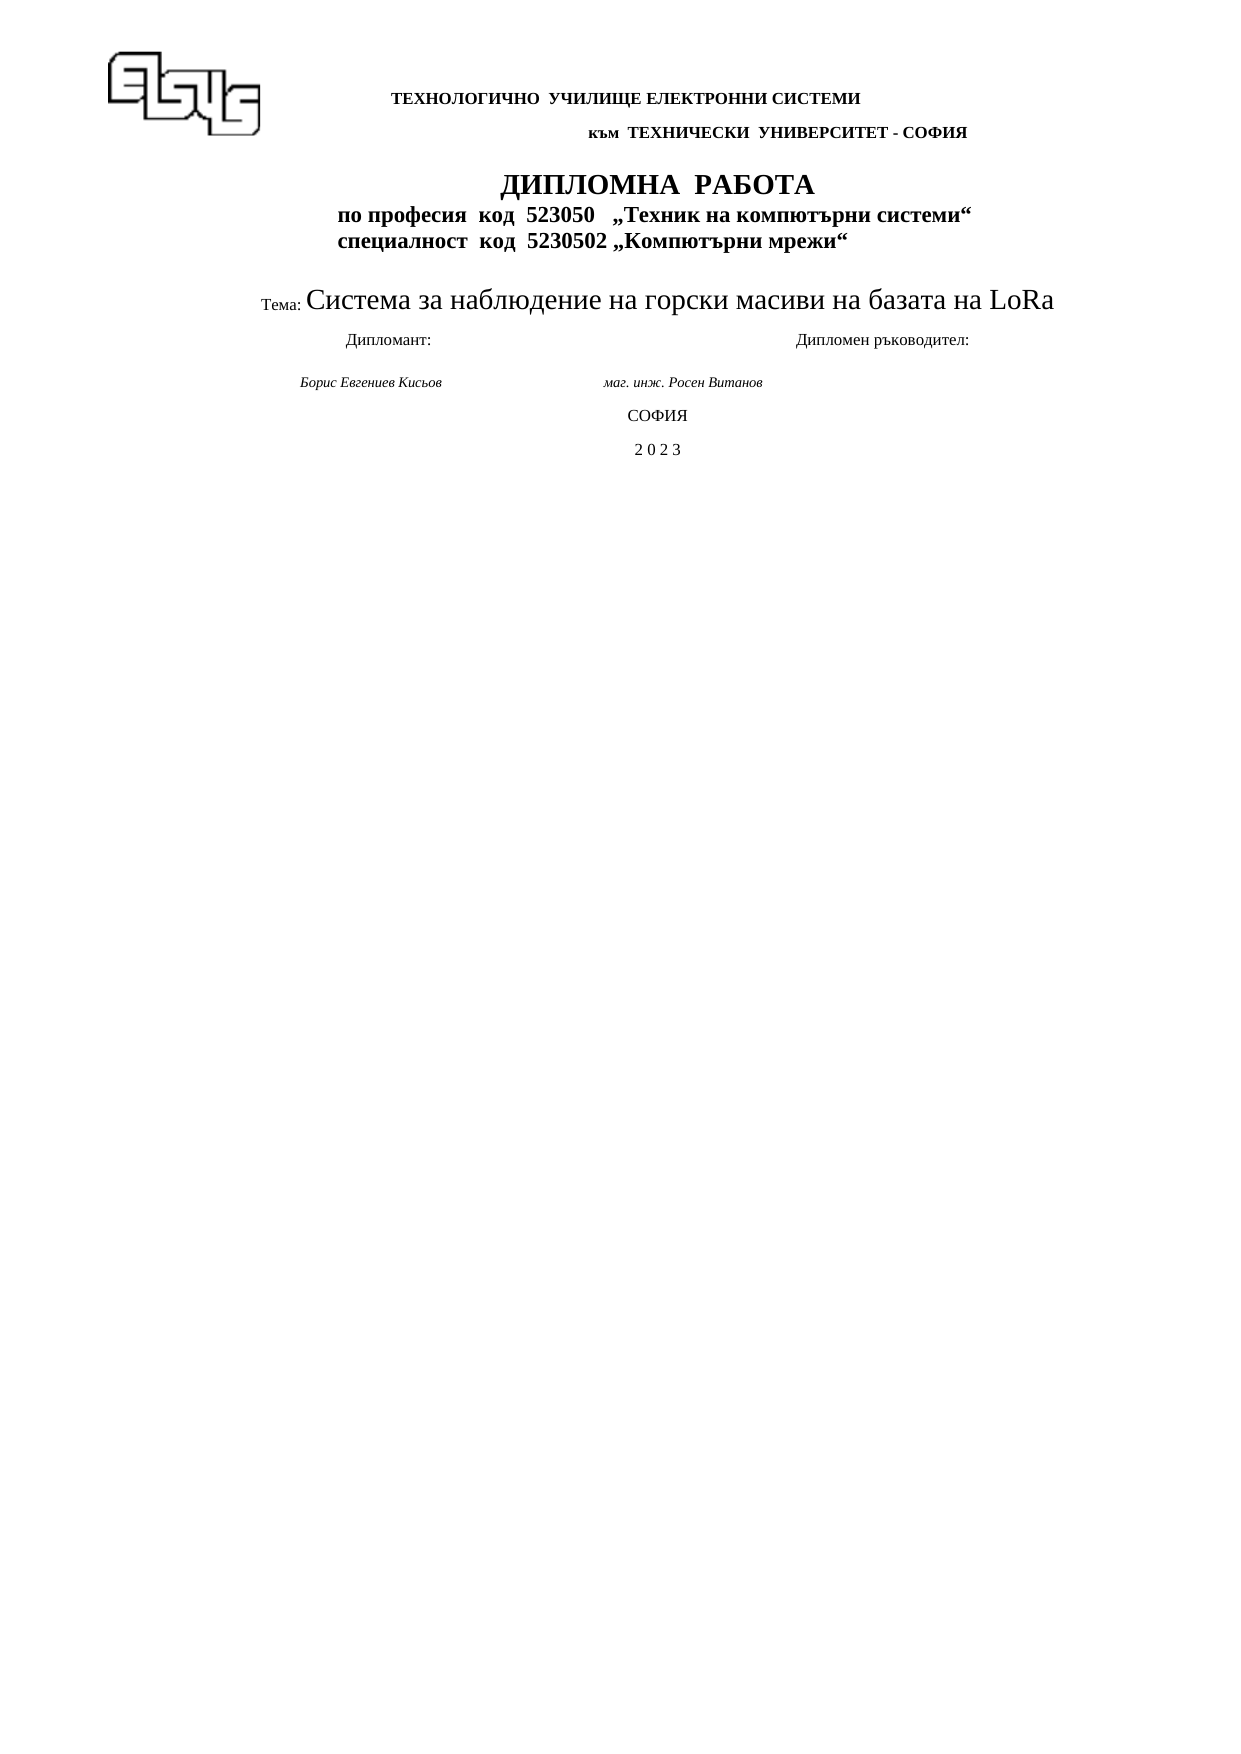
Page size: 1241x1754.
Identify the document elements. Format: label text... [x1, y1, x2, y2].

text Дипломант: Дипломен ръководител: [150, 316, 1165, 349]
text към ТЕХНИЧЕСКИ УНИВЕРСИТЕТ - СОФИЯ [150, 108, 1165, 142]
text Борис Евгениев Кисьов маг. инж. Росен Витанов [225, 362, 1165, 391]
text специалност код 5230502 „Компютърни мрежи“ [337, 227, 1165, 254]
text СОФИЯ [150, 392, 1165, 425]
text ДИПЛОМНА РАБОТА [150, 143, 1165, 201]
text 2 0 2 3 [150, 425, 1165, 459]
text по професия код 523050 „Техник на компютърни системи“ [337, 201, 1165, 227]
subtitle TЕХНОЛОГИЧНО УЧИЛИЩЕ ЕЛЕКТРОННИ СИСТЕМИ [305, 75, 1165, 108]
text Тема: Система за наблюдение на горски масиви на базата на LoRa [150, 281, 1165, 315]
